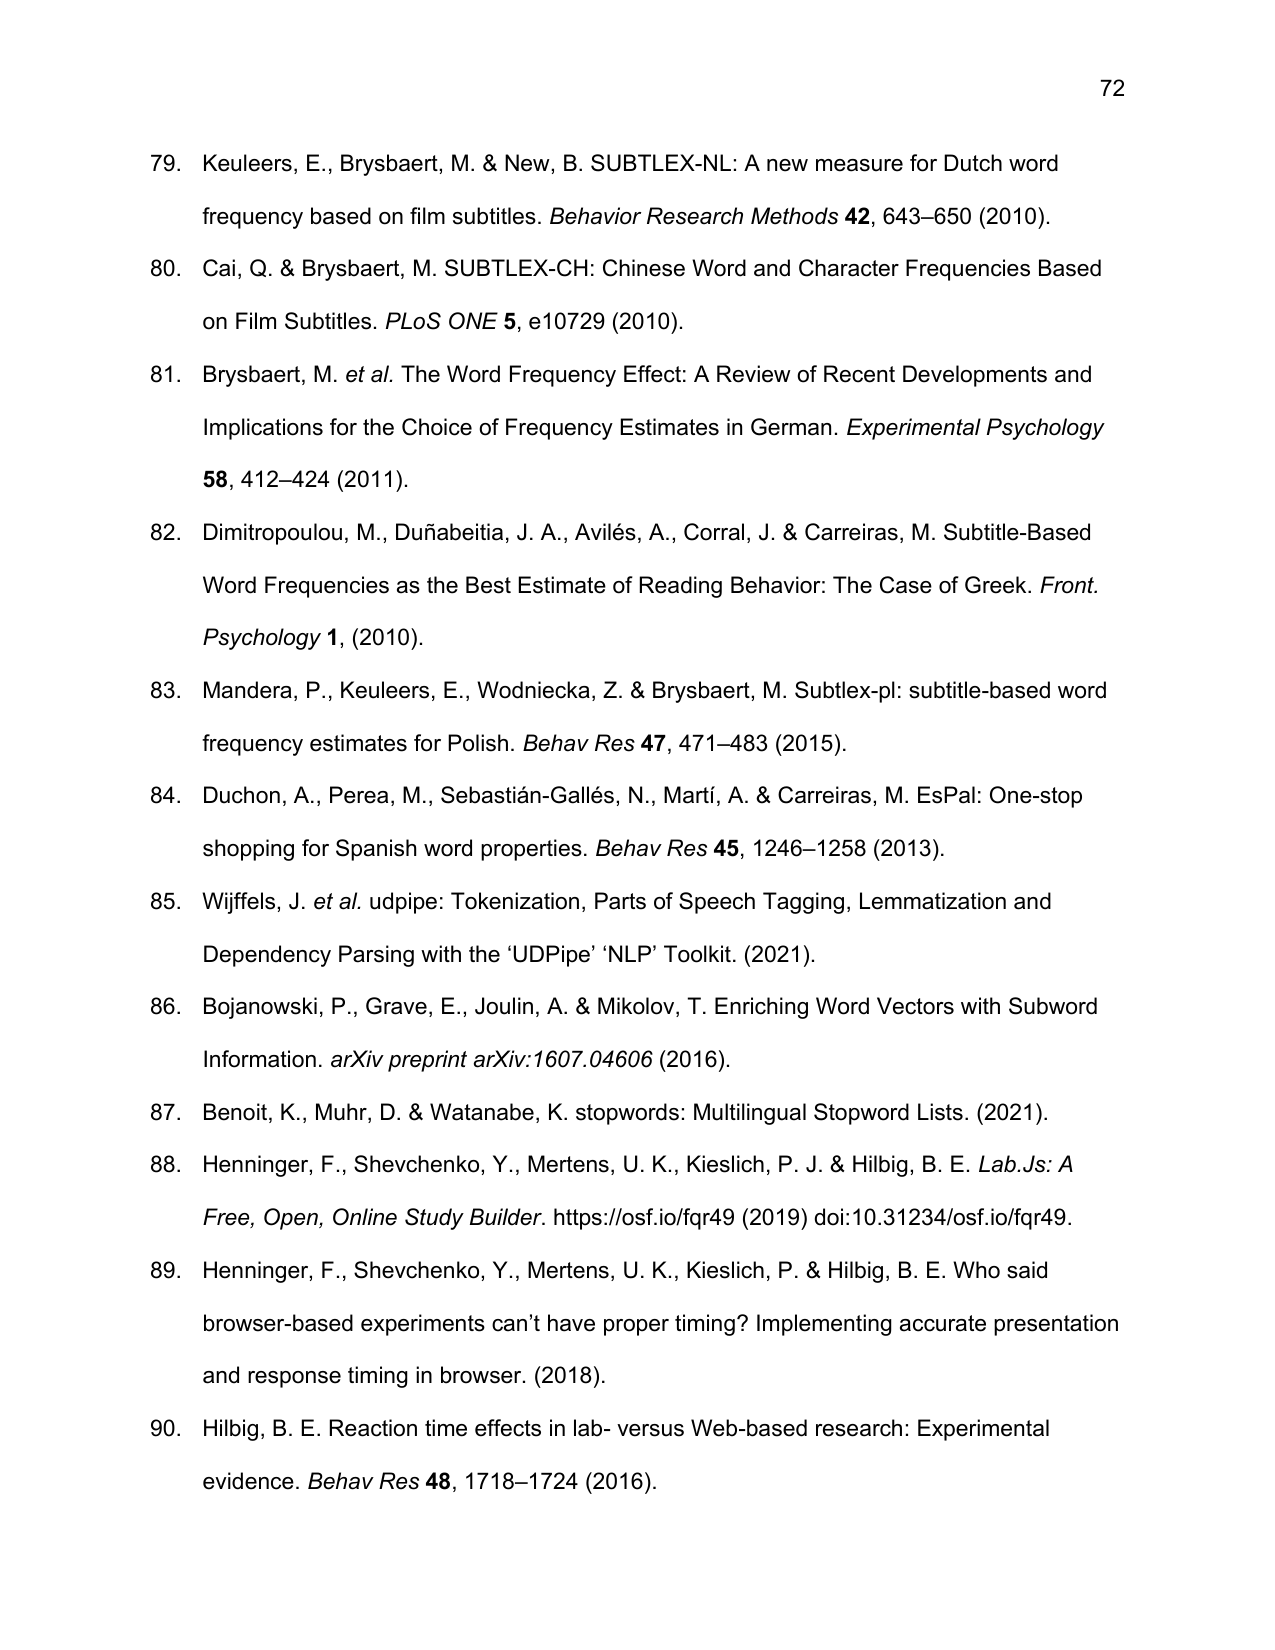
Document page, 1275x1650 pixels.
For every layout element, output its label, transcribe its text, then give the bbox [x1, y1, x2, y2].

text 80. Cai, Q. & Brysbaert, M. SUBTLEX-CH: Chinese Word and Character Frequencies Based on Film Subtitles. PLoS ONE 5, e10729 (2010). [150, 255, 1125, 334]
text 88. Henninger, F., Shevchenko, Y., Mertens, U. K., Kieslich, P. J. & Hilbig, B. E. Lab.Js: A Free, Open, Online Study Builder. https://osf.io/fqr49 (2019) doi:10.31234/osf.io/fqr49. [150, 1151, 1125, 1231]
text 90. Hilbig, B. E. Reaction time effects in lab- versus Web-based research: Experimental evidence. Behav Res 48, 1718–1724 (2016). [150, 1415, 1125, 1494]
text 82. Dimitropoulou, M., Duñabeitia, J. A., Avilés, A., Corral, J. & Carreiras, M. Subtitle-Based Word Frequencies as the Best Estimate of Reading Behavior: The Case of Greek. Front. Psychology 1, (2010). [150, 519, 1125, 651]
text 81. Brysbaert, M. et al. The Word Frequency Effect: A Review of Recent Developments and Implications for the Choice of Frequency Estimates in German. Experimental Psychology 58, 412–424 (2011). [150, 361, 1125, 493]
text 87. Benoit, K., Muhr, D. & Watanabe, K. stopwords: Multilingual Stopword Lists. (2021). [150, 1099, 1125, 1125]
text 85. Wijffels, J. et al. udpipe: Tokenization, Parts of Speech Tagging, Lemmatization and Dependency Parsing with the ‘UDPipe’ ‘NLP’ Toolkit. (2021). [150, 888, 1125, 967]
text 86. Bojanowski, P., Grave, E., Joulin, A. & Mikolov, T. Enriching Word Vectors with Subword Information. arXiv preprint arXiv:1607.04606 (2016). [150, 993, 1125, 1072]
text 84. Duchon, A., Perea, M., Sebastián-Gallés, N., Martí, A. & Carreiras, M. EsPal: One-stop shopping for Spanish word properties. Behav Res 45, 1246–1258 (2013). [150, 782, 1125, 862]
text 89. Henninger, F., Shevchenko, Y., Mertens, U. K., Kieslich, P. & Hilbig, B. E. Who said browser-based experiments can’t have proper timing? Implementing accurate presentation and response timing in browser. (2018). [150, 1257, 1125, 1389]
text 83. Mandera, P., Keuleers, E., Wodniecka, Z. & Brysbaert, M. Subtlex-pl: subtitle-based word frequency estimates for Polish. Behav Res 47, 471–483 (2015). [150, 677, 1125, 756]
text 79. Keuleers, E., Brysbaert, M. & New, B. SUBTLEX-NL: A new measure for Dutch word frequency based on film subtitles. Behavior Research Methods 42, 643–650 (2010). [150, 150, 1125, 229]
